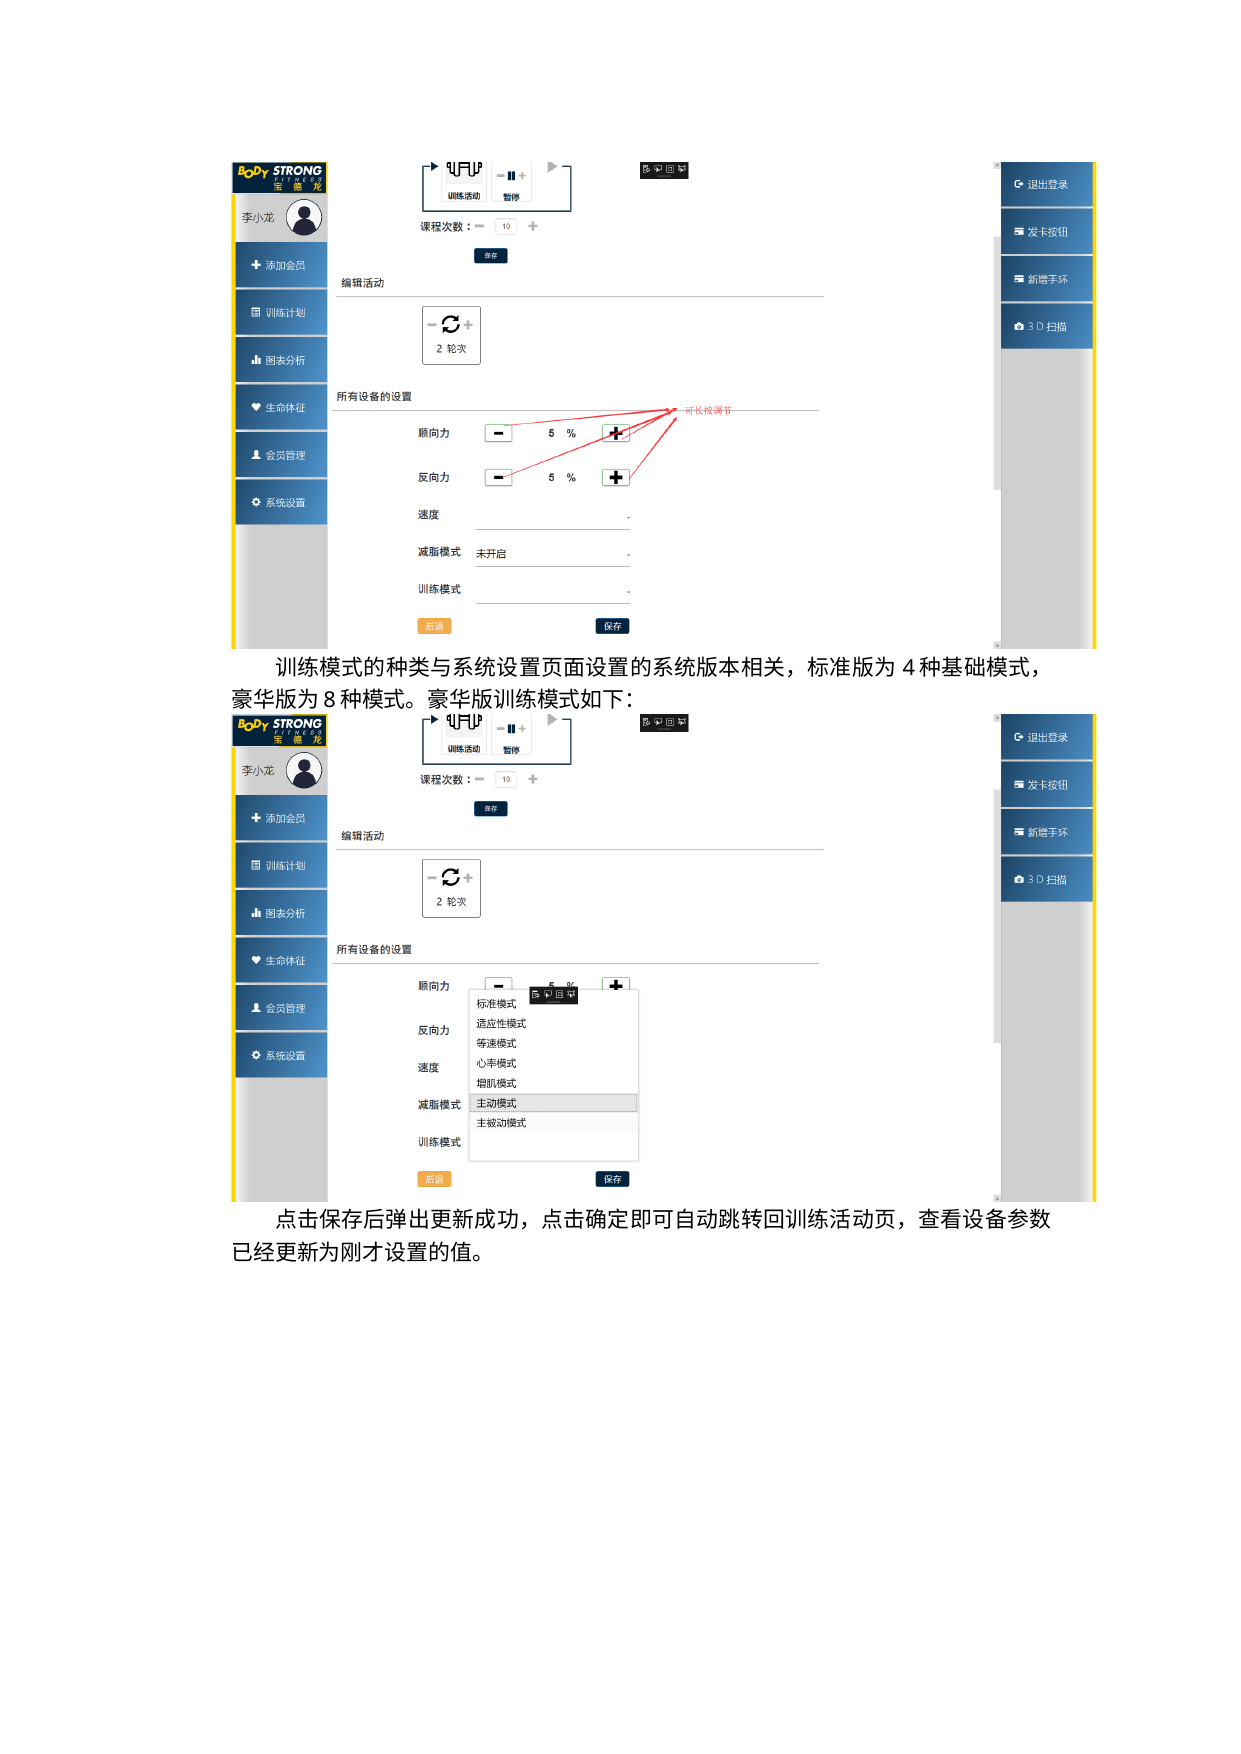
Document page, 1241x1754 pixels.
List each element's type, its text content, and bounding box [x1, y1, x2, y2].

text 点击保存后弹出更新成功，点击确定即可自动跳转回训练活动页，查看设备参数已经更新为刚才设置的值。 [231, 1202, 1053, 1267]
text 训练模式的种类与系统设置页面设置的系统版本相关，标准版为4种基础模式，豪华版为8种模式。豪华版训练模式如下： [231, 649, 1053, 714]
picture [231, 714, 1097, 1202]
picture [231, 162, 1097, 649]
